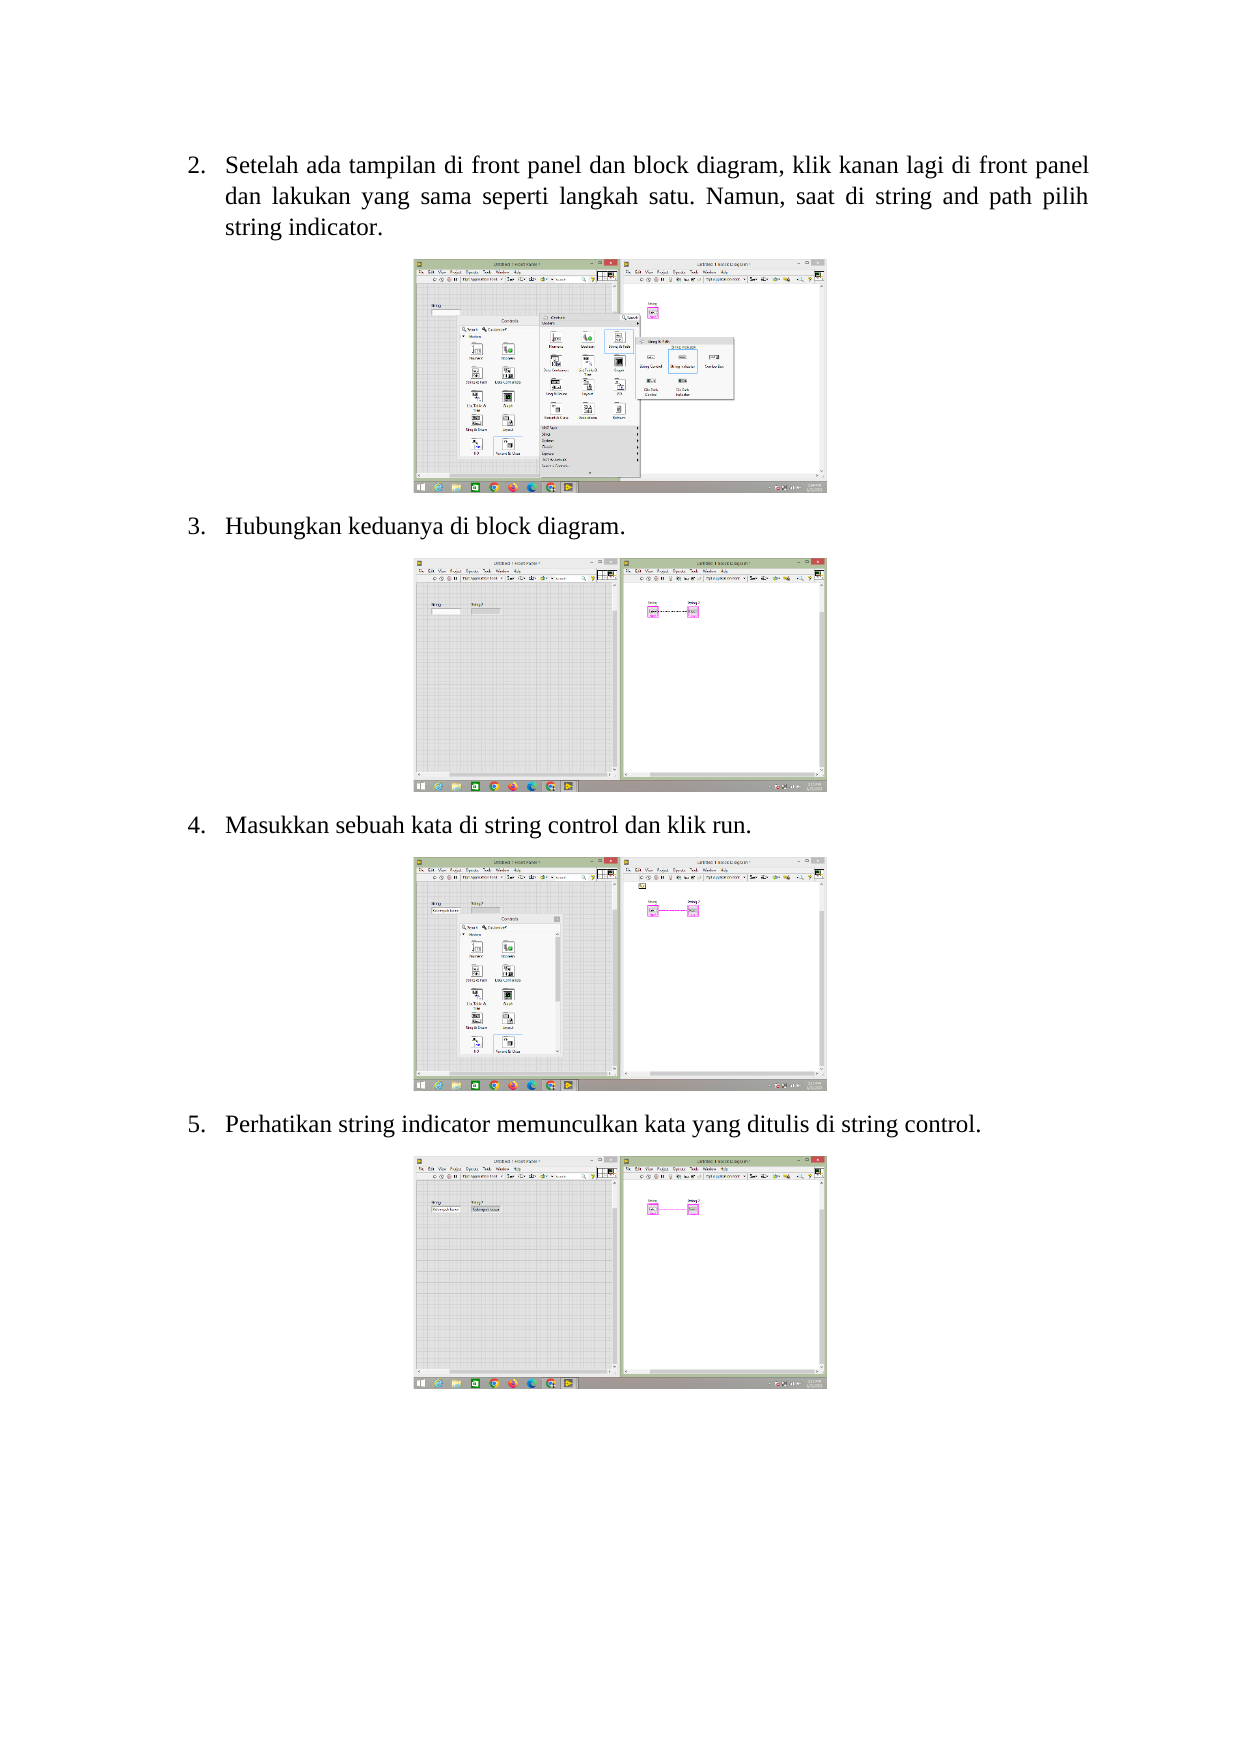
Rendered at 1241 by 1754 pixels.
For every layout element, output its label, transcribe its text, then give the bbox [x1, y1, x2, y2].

list Perhatikan string indicator memunculkan kata yang ditulis di string control. [187, 1109, 1090, 1138]
picture [413, 259, 827, 493]
picture [413, 1156, 827, 1389]
list Hubungkan keduanya di block diagram. [187, 511, 1090, 540]
list Masukkan sebuah kata di string control dan klik run. [187, 810, 1090, 839]
list Setelah ada tampilan di front panel dan block diagram, klik kanan lagi di front panel dan lakukan yang sama seperti langkah satu. Namun, saat di string and path pilih string indicator. [187, 150, 1090, 241]
picture [413, 857, 827, 1091]
picture [413, 558, 827, 792]
